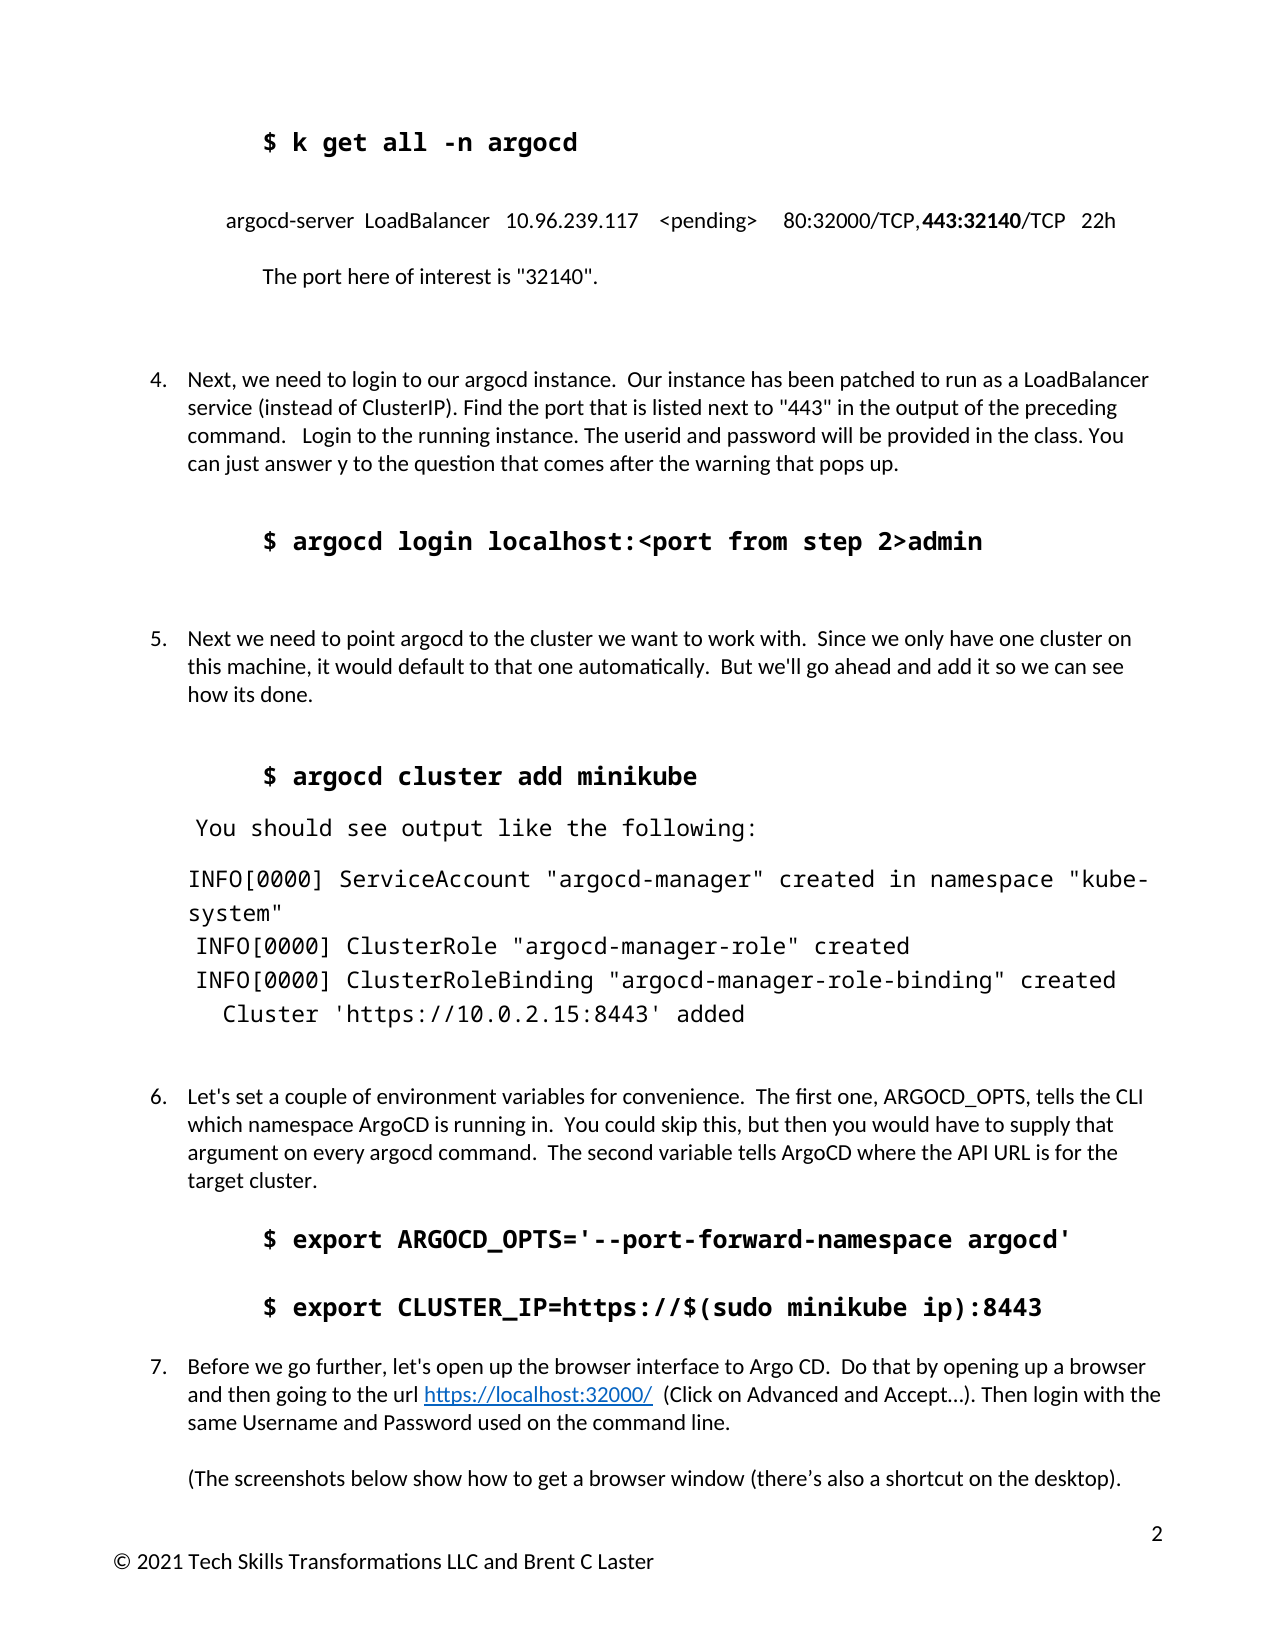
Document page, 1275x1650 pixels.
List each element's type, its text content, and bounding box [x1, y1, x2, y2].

text Cluster 'https://10.0.2.15:8443' added [112, 998, 1162, 1029]
list Before we go further, let's open up the browser interface to Argo CD. Do that by opening up a browser and then going to the url https://localhost:32000/ (Click on Advanced and Accept…). Then login with the same Username and Password used on the command line. [150, 1352, 1162, 1436]
list Let's set a couple of environment variables for convenience. The first one, ARGOCD_OPTS, tells the CLI which namespace ArgoCD is running in. You could skip this, but then you would have to supply that argument on every argocd command. The second variable tells ArgoCD where the API URL is for the target cluster. [150, 1082, 1162, 1194]
text The port here of interest is "32140". [112, 262, 1200, 290]
text $ k get all -n argocd [187, 125, 1162, 159]
text $ export ARGOCD_OPTS='--port-forward-namespace argocd' [262, 1222, 1162, 1256]
text argocd-server LoadBalancer 10.96.239.117 <pending> 80:32000/TCP,443:32140/TCP 22h [112, 206, 1200, 234]
text You should see output like the following: [112, 812, 1162, 843]
text $ argocd login localhost:<port from step 2>admin [187, 524, 1162, 558]
text INFO[0000] ClusterRole "argocd-manager-role" created [112, 930, 1162, 961]
text INFO[0000] ClusterRoleBinding "argocd-manager-role-binding" created [112, 964, 1162, 995]
list (The screenshots below show how to get a browser window (there’s also a shortcut on the desktop). [187, 1464, 1162, 1492]
text $ argocd cluster add minikube [187, 759, 1162, 793]
text $ export CLUSTER_IP=https://$(sudo minikube ip):8443 [262, 1290, 1162, 1324]
text ﻿INFO[0000] ServiceAccount "argocd-manager" created in namespace "kube-system" [187, 863, 1162, 928]
list Next, we need to login to our argocd instance. Our instance has been patched to run as a LoadBalancer service (instead of ClusterIP). Find the port that is listed next to "443" in the output of the preceding command. Login to the running instance. The userid and password will be provided in the class. You can just answer y to the question that comes after the warning that pops up. [150, 365, 1162, 477]
list Next we need to point argocd to the cluster we want to work with. Since we only have one cluster on this machine, it would default to that one automatically. But we'll go ahead and add it so we can see how its done. [150, 624, 1162, 708]
